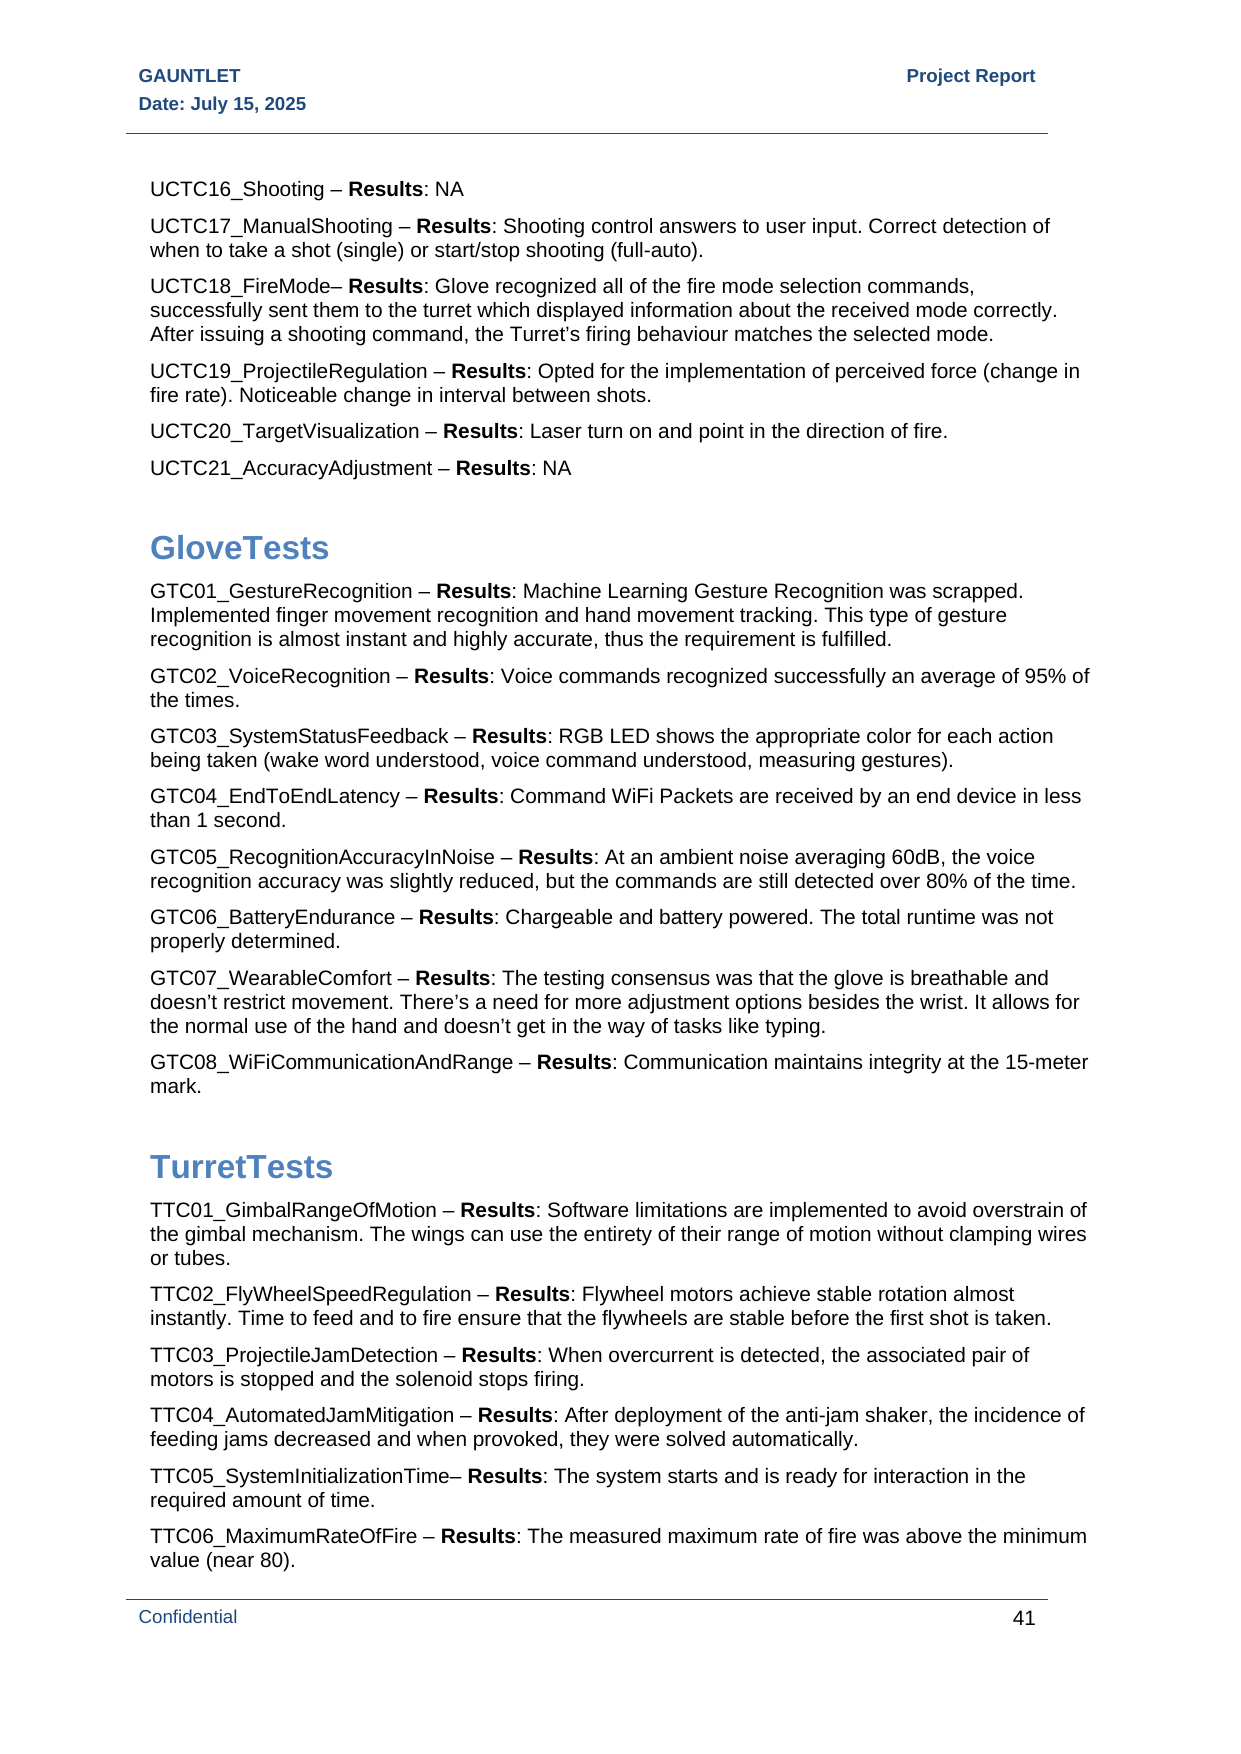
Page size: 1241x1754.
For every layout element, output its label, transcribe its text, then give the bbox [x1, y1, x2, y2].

text GTC01_GestureRecognition – Results: Machine Learning Gesture Recognition was scrapped. Implemented finger movement recognition and hand movement tracking. This type of gesture recognition is almost instant and highly accurate, thus the requirement is fulfilled. [150, 579, 1090, 651]
text TTC02_FlyWheelSpeedRegulation – Results: Flywheel motors achieve stable rotation almost instantly. Time to feed and to fire ensure that the flywheels are stable before the first shot is taken. [150, 1282, 1090, 1330]
text GTC03_SystemStatusFeedback – Results: RGB LED shows the appropriate color for each action being taken (wake word understood, voice command understood, measuring gestures). [150, 724, 1090, 772]
text UCTC16_Shooting – Results: NA [150, 177, 1090, 201]
text UCTC18_FireMode– Results: Glove recognized all of the fire mode selection commands, successfully sent them to the turret which displayed information about the received mode correctly. After issuing a shooting command, the Turret’s firing behaviour matches the selected mode. [150, 274, 1090, 346]
text TTC05_SystemInitializationTime– Results: The system starts and is ready for interaction in the required amount of time. [150, 1463, 1090, 1511]
text GTC04_EndToEndLatency – Results: Command WiFi Packets are received by an end device in less than 1 second. [150, 784, 1090, 832]
text UCTC19_ProjectileRegulation – Results: Opted for the implementation of perceived force (change in fire rate). Noticeable change in interval between shots. [150, 358, 1090, 406]
text GTC05_RecognitionAccuracyInNoise – Results: At an ambient noise averaging 60dB, the voice recognition accuracy was slightly reduced, but the commands are still detected over 80% of the time. [150, 845, 1090, 893]
text GTC08_WiFiCommunicationAndRange – Results: Communication maintains integrity at the 15-meter mark. [150, 1050, 1090, 1098]
text UCTC20_TargetVisualization – Results: Laser turn on and point in the direction of fire. [150, 419, 1090, 443]
text TTC01_GimbalRangeOfMotion – Results: Software limitations are implemented to avoid overstrain of the gimbal mechanism. The wings can use the entirety of their range of motion without clamping wires or tubes. [150, 1198, 1090, 1270]
text UCTC17_ManualShooting – Results: Shooting control answers to user input. Correct detection of when to take a shot (single) or start/stop shooting (full-auto). [150, 214, 1090, 262]
text UCTC21_AccuracyAdjustment – Results: NA [150, 455, 1090, 479]
text GTC06_BatteryEndurance – Results: Chargeable and battery powered. The total runtime was not properly determined. [150, 905, 1090, 953]
text TTC03_ProjectileJamDetection – Results: When overcurrent is detected, the associated pair of motors is stopped and the solenoid stops firing. [150, 1343, 1090, 1391]
text TTC06_MaximumRateOfFire – Results: The measured maximum rate of fire was above the minimum value (near 80). [150, 1524, 1090, 1572]
text GTC07_WearableComfort – Results: The testing consensus was that the glove is breathable and doesn’t restrict movement. There’s a need for more adjustment options besides the wrist. It allows for the normal use of the hand and doesn’t get in the way of tasks like typing. [150, 966, 1090, 1037]
text TTC04_AutomatedJamMitigation – Results: After deployment of the anti-jam shaker, the incidence of feeding jams decreased and when provoked, they were solved automatically. [150, 1403, 1090, 1451]
subtitle TurretTests [150, 1147, 1090, 1185]
text GTC02_VoiceRecognition – Results: Voice commands recognized successfully an average of 95% of the times. [150, 663, 1090, 711]
subtitle GloveTests [150, 528, 1090, 567]
